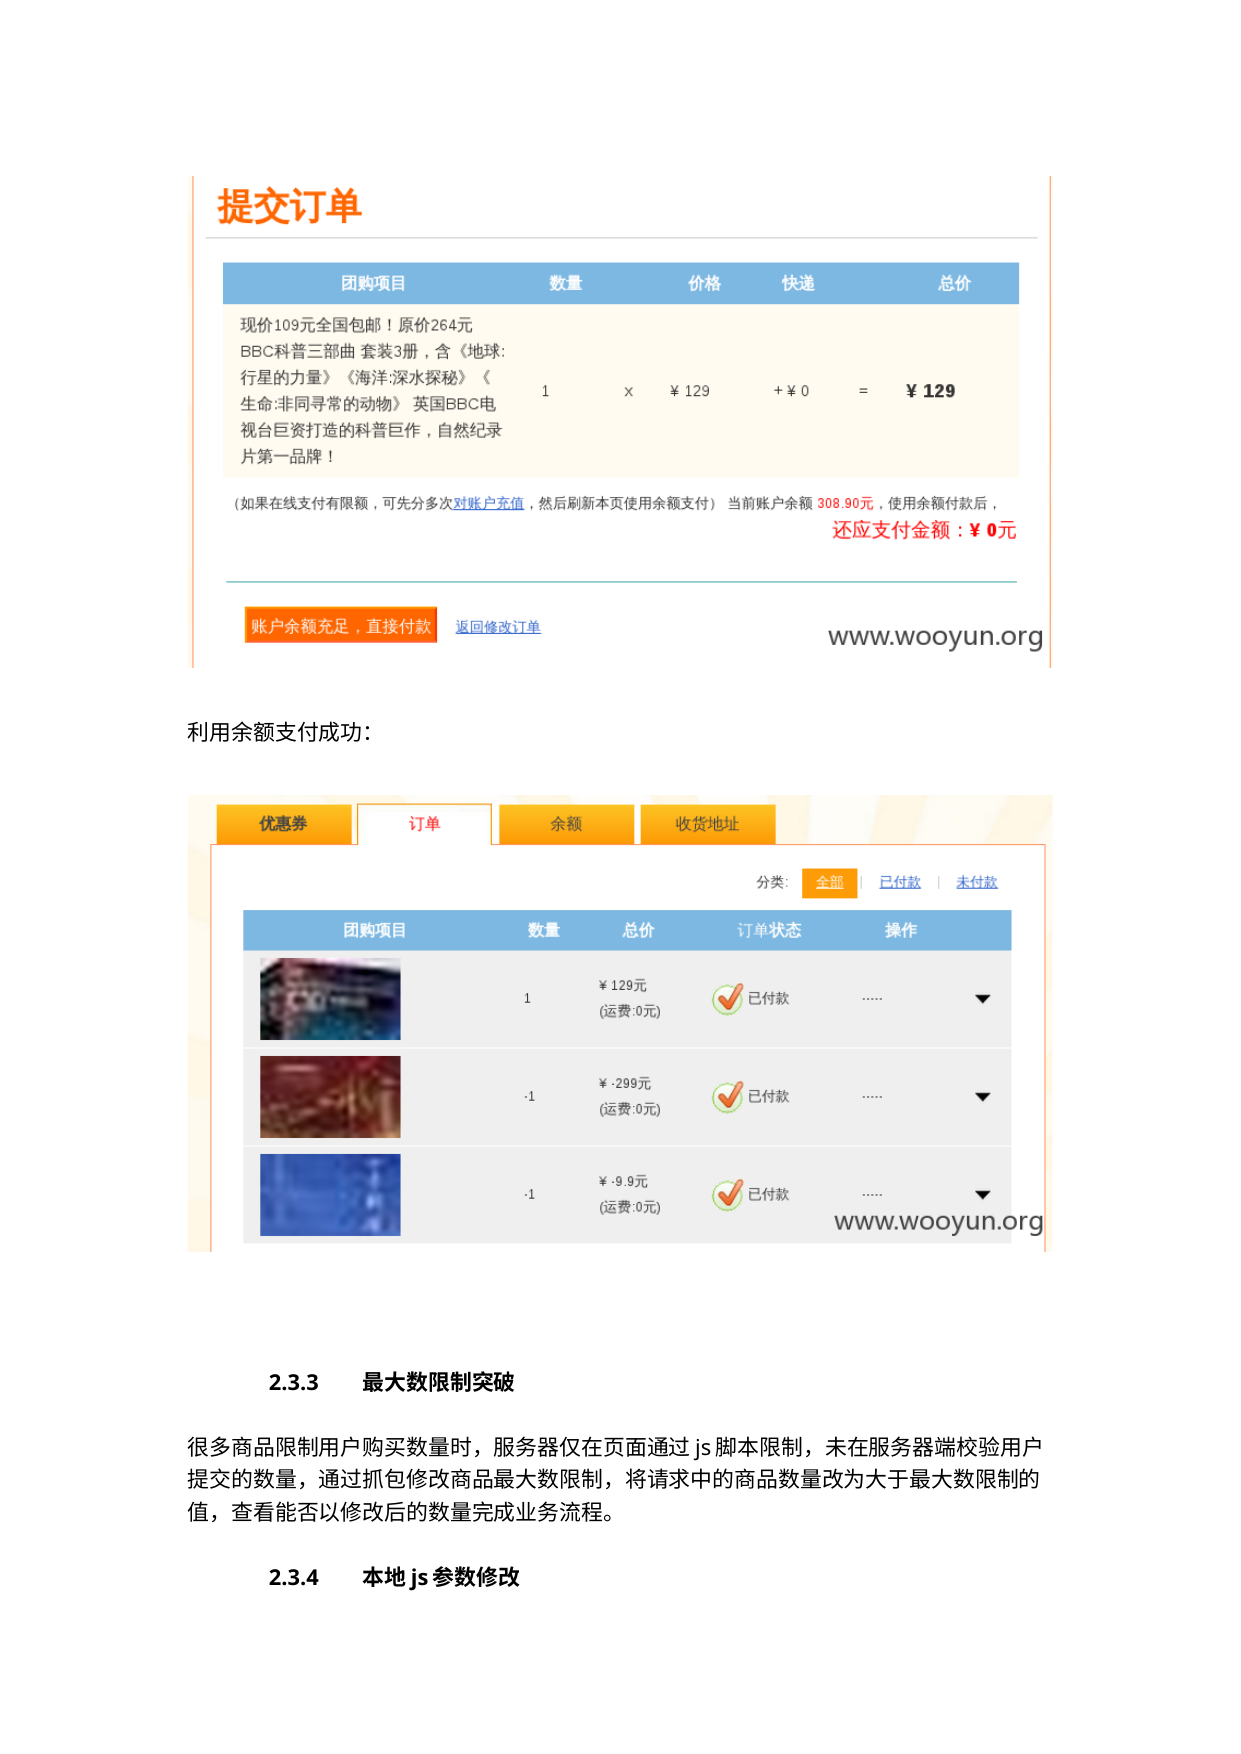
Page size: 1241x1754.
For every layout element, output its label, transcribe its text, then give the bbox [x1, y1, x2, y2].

list 本地js参数修改 [319, 1559, 1053, 1592]
list 最大数限制突破 [319, 1364, 1053, 1397]
picture [187, 176, 1053, 668]
text 利用余额支付成功： [187, 714, 1053, 747]
text 很多商品限制用户购买数量时，服务器仅在页面通过js脚本限制，未在服务器端校验用户提交的数量，通过抓包修改商品最大数限制，将请求中的商品数量改为大于最大数限制的值，查看能否以修改后的数量完成业务流程。 [187, 1429, 1053, 1527]
picture [187, 795, 1053, 1252]
